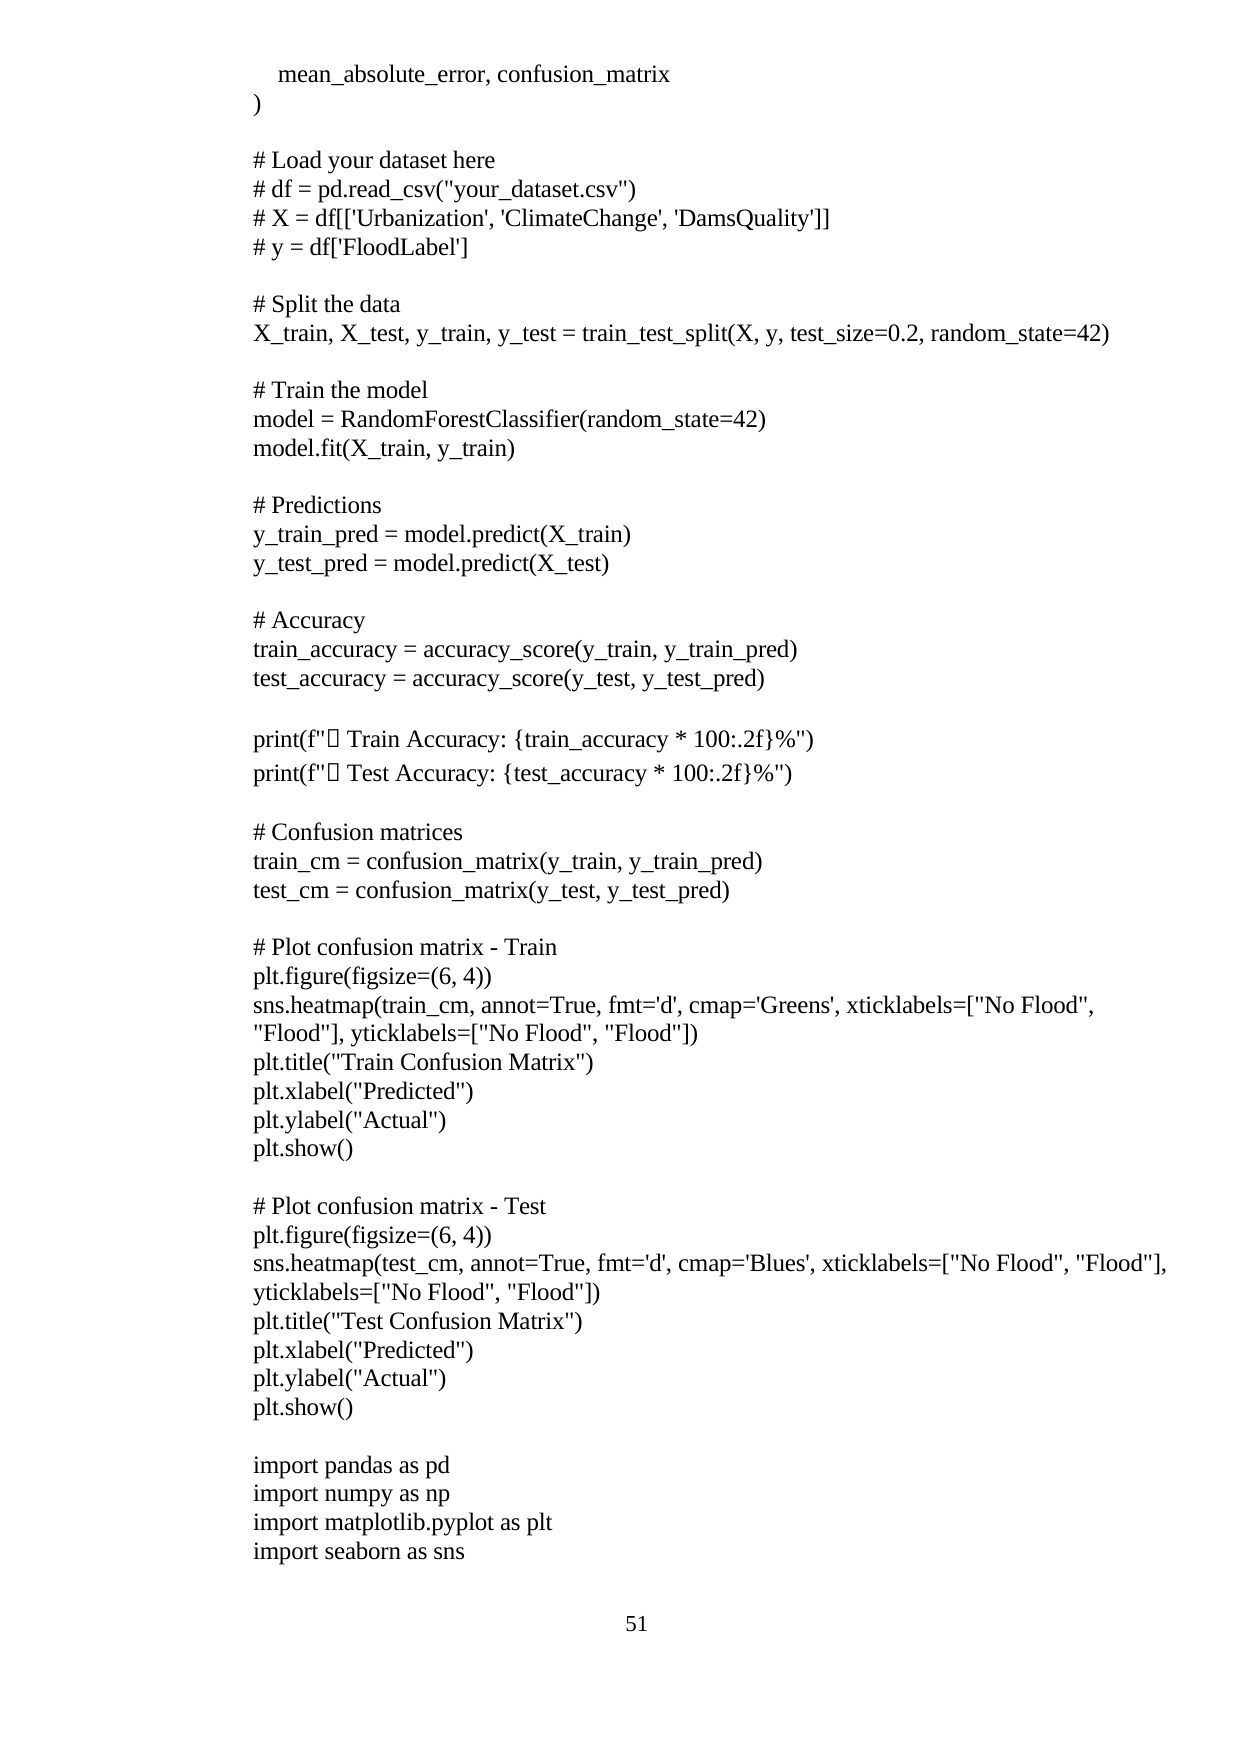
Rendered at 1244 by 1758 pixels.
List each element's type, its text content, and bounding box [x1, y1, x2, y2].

text sns.heatmap(train_cm, annot=True, fmt='d', cmap='Greens', xticklabels=["No Flood", "Flood"], yticklabels=["No Flood", "Flood"]) [253, 990, 1185, 1047]
text import numpy as np [253, 1478, 1185, 1507]
text model.fit(X_train, y_train) [253, 433, 1185, 462]
text plt.title("Test Confusion Matrix") [253, 1306, 1185, 1335]
text plt.title("Train Confusion Matrix") [253, 1047, 1185, 1076]
text import matplotlib.pyplot as plt [253, 1507, 1185, 1536]
text import seaborn as sns [253, 1536, 1185, 1565]
text # Split the data [253, 289, 1185, 318]
text plt.show() [253, 1133, 1185, 1162]
text plt.ylabel("Actual") [253, 1105, 1185, 1133]
text plt.show() [253, 1392, 1185, 1421]
text # Plot confusion matrix - Test [253, 1191, 1185, 1220]
text # Accuracy [253, 605, 1185, 634]
text # df = pd.read_csv("your_dataset.csv") [253, 174, 1185, 203]
text X_train, X_test, y_train, y_test = train_test_split(X, y, test_size=0.2, random_state=42) [253, 318, 1185, 347]
text test_cm = confusion_matrix(y_test, y_test_pred) [253, 875, 1185, 903]
text # Predictions [253, 490, 1185, 519]
text ) [253, 88, 1185, 117]
text plt.figure(figsize=(6, 4)) [253, 961, 1185, 990]
text train_cm = confusion_matrix(y_train, y_train_pred) [253, 846, 1185, 875]
text sns.heatmap(test_cm, annot=True, fmt='d', cmap='Blues', xticklabels=["No Flood", "Flood"], yticklabels=["No Flood", "Flood"]) [253, 1248, 1185, 1306]
text train_accuracy = accuracy_score(y_train, y_train_pred) [253, 634, 1185, 663]
text # Confusion matrices [253, 817, 1185, 846]
text # Load your dataset here [253, 145, 1185, 174]
text # y = df['FloodLabel'] [253, 232, 1185, 260]
text plt.xlabel("Predicted") [253, 1076, 1185, 1105]
text y_train_pred = model.predict(X_train) [253, 519, 1185, 548]
text plt.xlabel("Predicted") [253, 1335, 1185, 1363]
text # Train the model [253, 375, 1185, 404]
text plt.figure(figsize=(6, 4)) [253, 1220, 1185, 1248]
text print(f"✅ Test Accuracy: {test_accuracy * 100:.2f}%") [253, 754, 1185, 788]
text mean_absolute_error, confusion_matrix [253, 59, 1185, 88]
text # Plot confusion matrix - Train [253, 932, 1185, 961]
text import pandas as pd [253, 1450, 1185, 1478]
text # X = df[['Urbanization', 'ClimateChange', 'DamsQuality']] [253, 203, 1185, 232]
text plt.ylabel("Actual") [253, 1363, 1185, 1392]
text print(f"✅ Train Accuracy: {train_accuracy * 100:.2f}%") [253, 720, 1185, 754]
text y_test_pred = model.predict(X_test) [253, 548, 1185, 577]
text model = RandomForestClassifier(random_state=42) [253, 404, 1185, 433]
text test_accuracy = accuracy_score(y_test, y_test_pred) [253, 663, 1185, 692]
